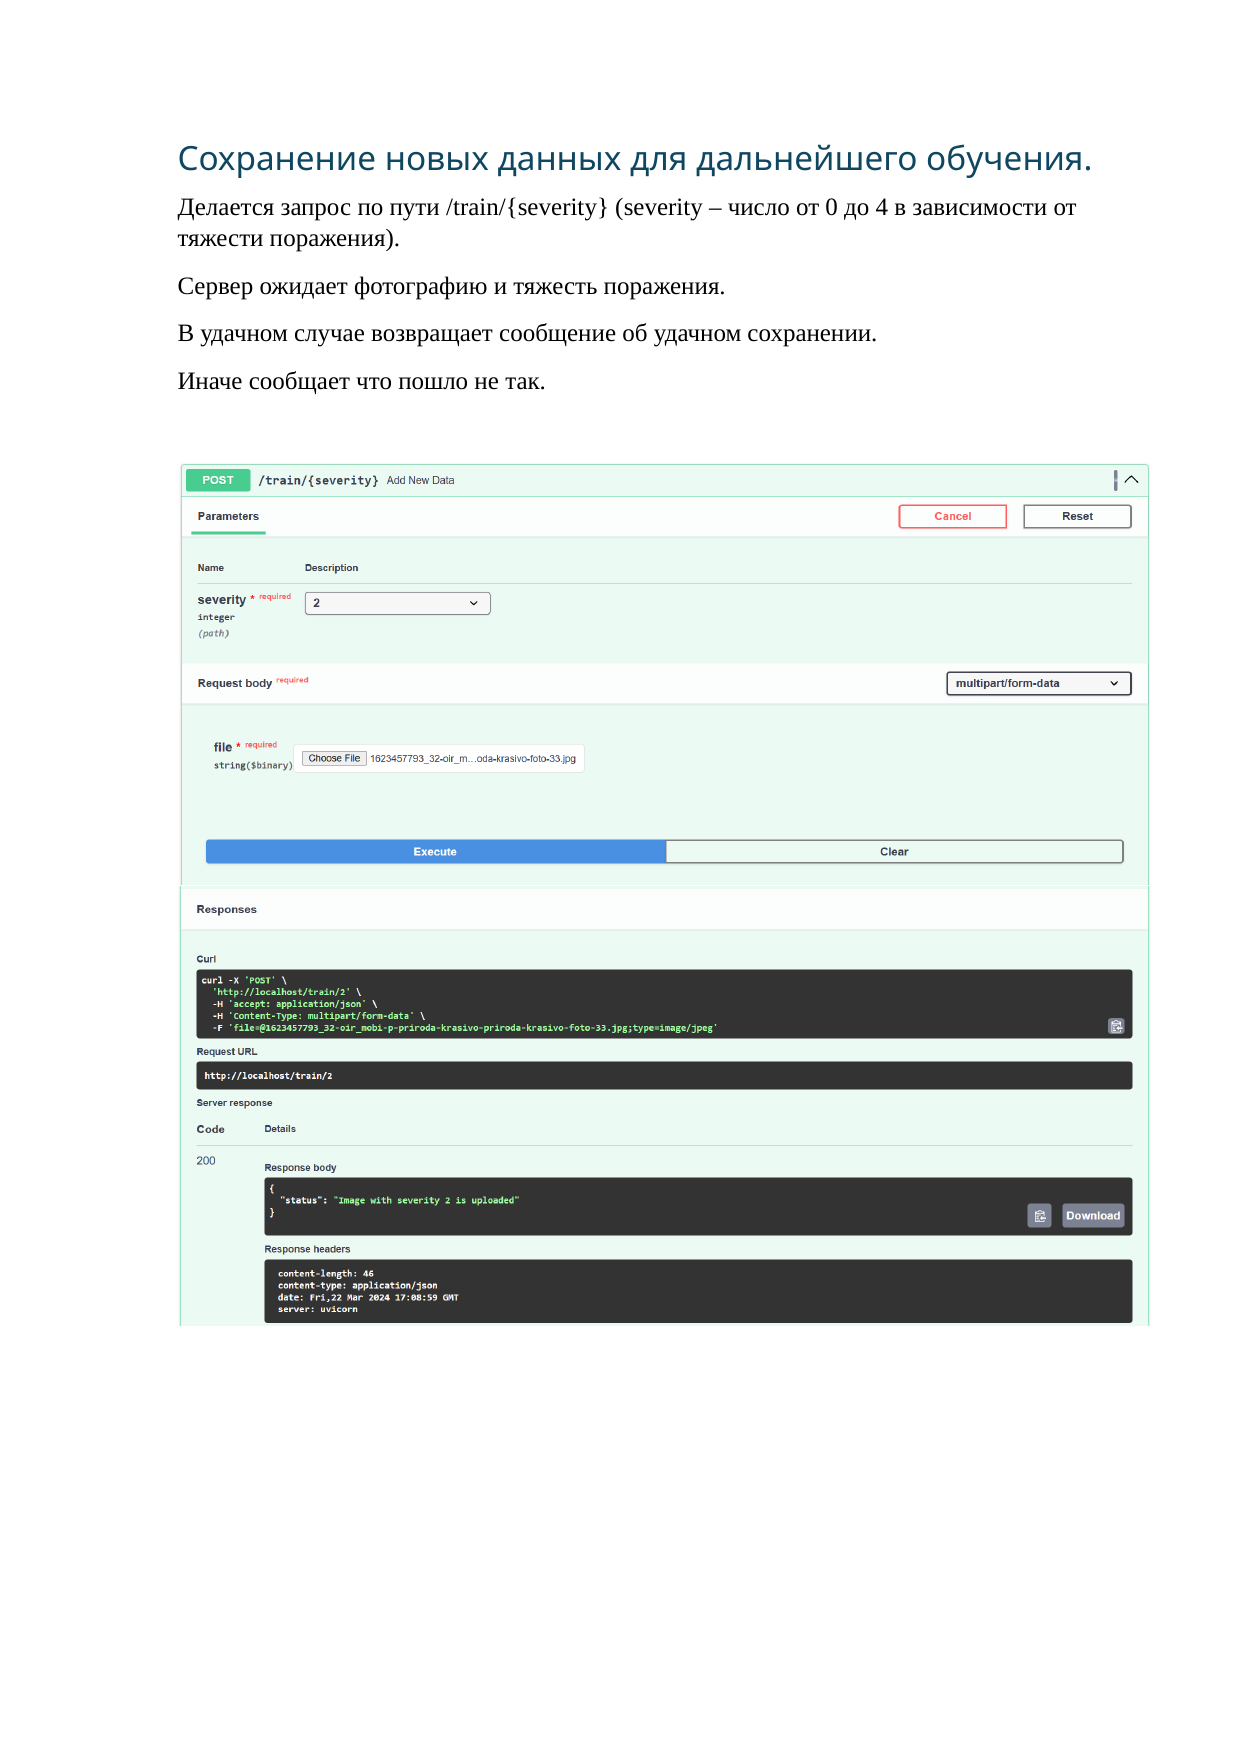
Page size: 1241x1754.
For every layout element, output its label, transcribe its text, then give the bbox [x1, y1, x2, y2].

text Иначе сообщает что пошло не так. [177, 366, 1152, 395]
text В удачном случае возвращает сообщение об удачном сохранении. [177, 318, 1152, 347]
text Делается запрос по пути /train/{severity} (severity – число от 0 до 4 в зависимости от тяжести поражения). [177, 192, 1152, 252]
subtitle Сохранение новых данных для дальнейшего обучения. [177, 135, 1152, 180]
text Сервер ожидает фотографию и тяжесть поражения. [177, 271, 1152, 299]
picture [177, 886, 1152, 1326]
picture [177, 461, 1152, 885]
